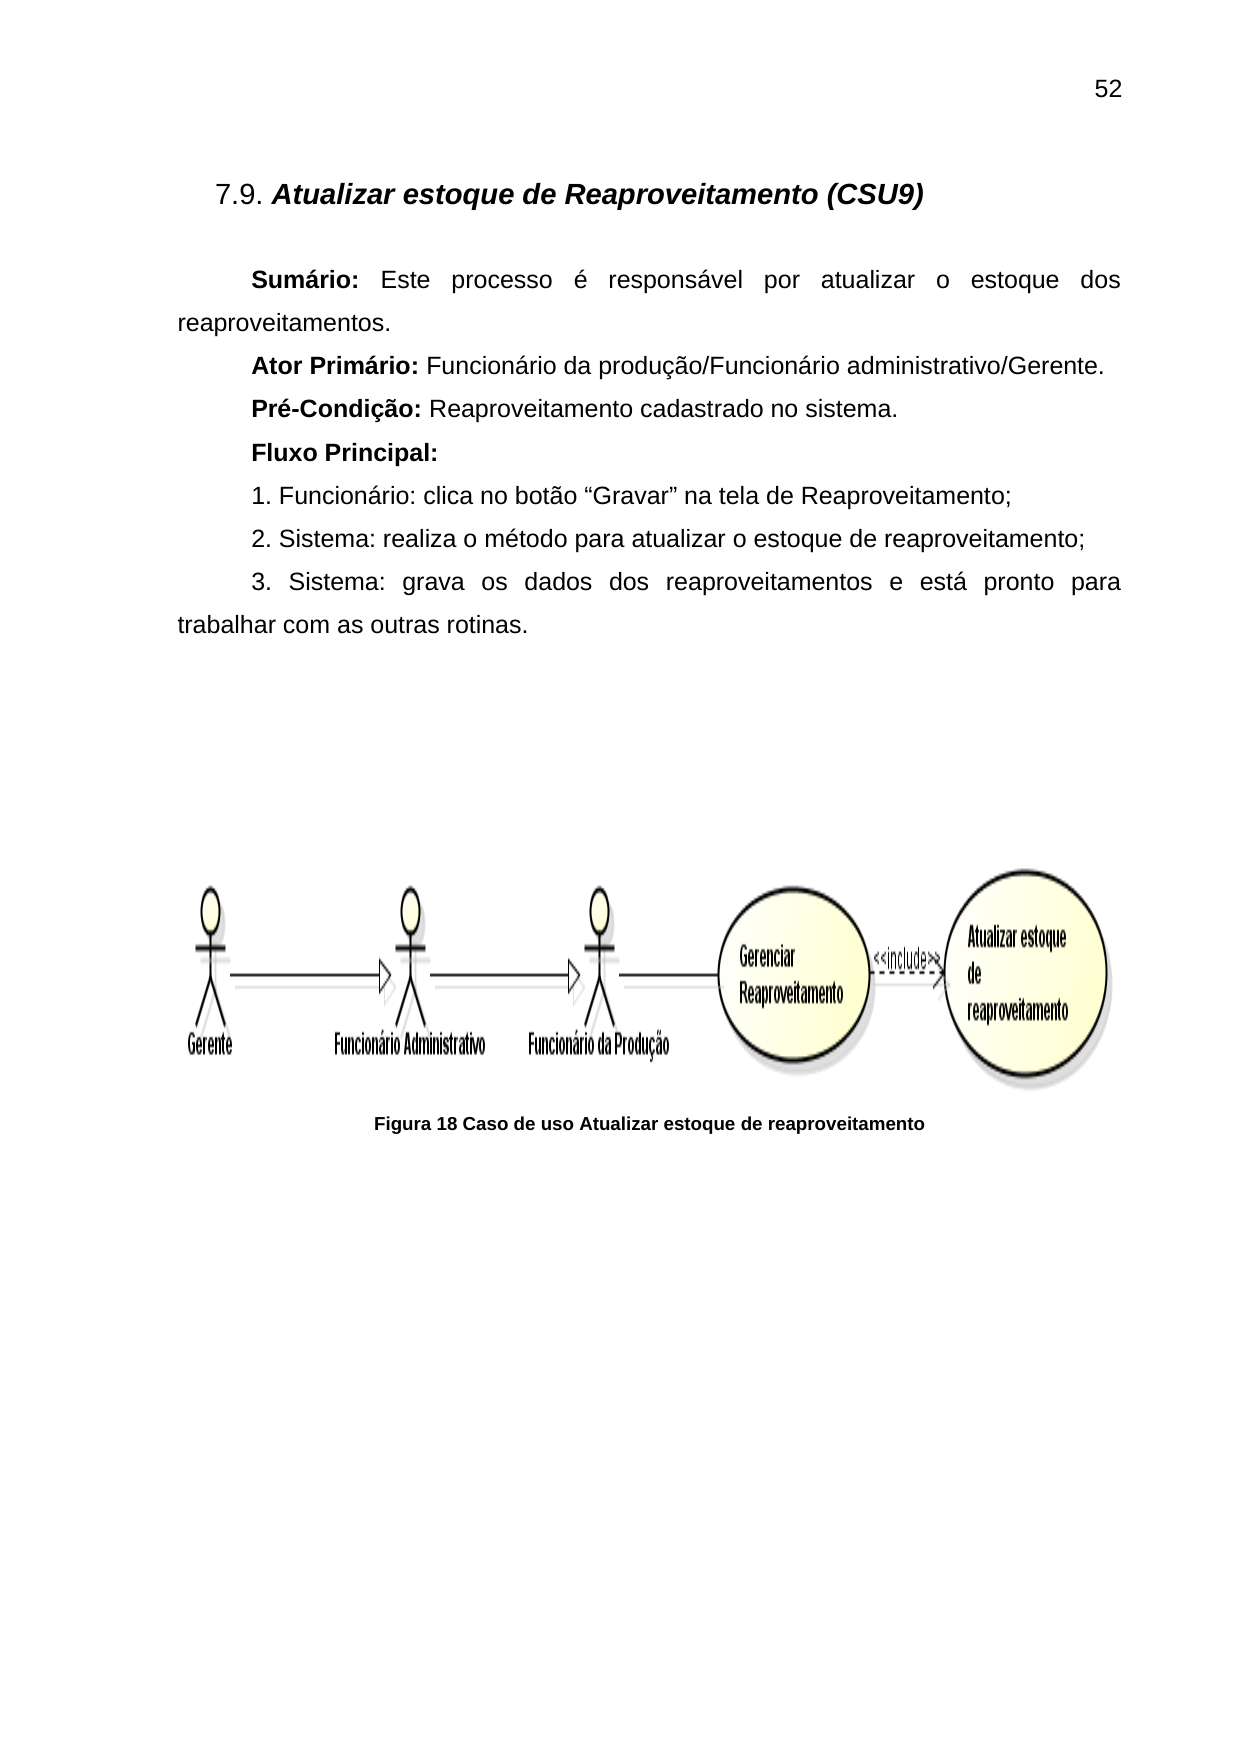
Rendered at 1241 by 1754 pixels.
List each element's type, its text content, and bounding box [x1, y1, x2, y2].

text Atualizar estoque de Reaproveitamento (CSU9) [215, 177, 1122, 211]
picture [177, 856, 1118, 1099]
text Ator Primário: Funcionário da produção/Funcionário administrativo/Gerente. [177, 351, 1122, 380]
text 1. Funcionário: clica no botão “Gravar” na tela de Reaproveitamento; [177, 481, 1122, 509]
text Pré-Condição: Reaproveitamento cadastrado no sistema. [177, 394, 1122, 423]
text 2. Sistema: realiza o método para atualizar o estoque de reaproveitamento; [177, 524, 1122, 552]
text 3. Sistema: grava os dados dos reaproveitamentos e está pronto para trabalhar com as outras rotinas. [177, 567, 1122, 639]
text Sumário: Este processo é responsável por atualizar o estoque dos reaproveitamentos. [177, 265, 1122, 337]
text Fluxo Principal: [177, 437, 1122, 466]
